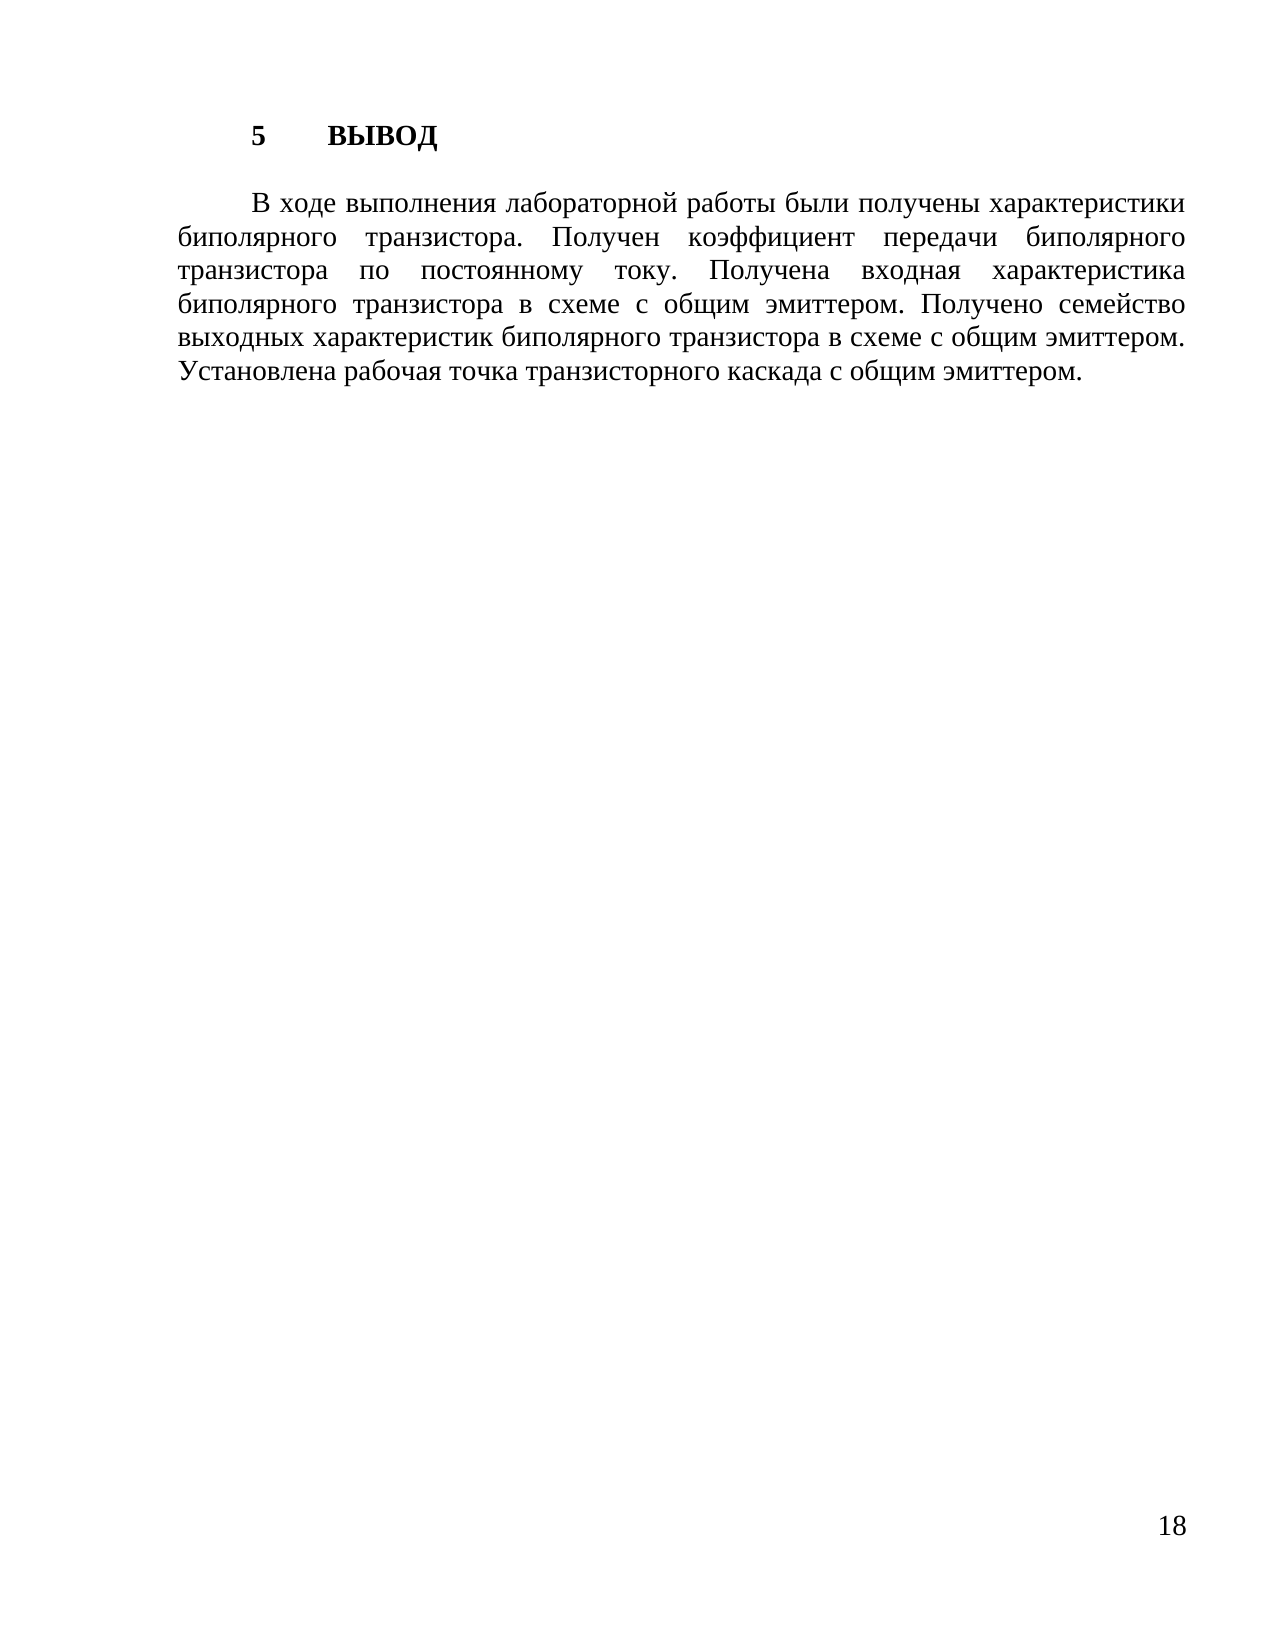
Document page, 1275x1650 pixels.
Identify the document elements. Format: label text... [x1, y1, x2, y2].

list ВЫВОД [177, 118, 1186, 152]
text В ходе выполнения лабораторной работы были получены характеристики биполярного транзистора. Получен коэффициент передачи биполярного транзистора по постоянному току. Получена входная характеристика биполярного транзистора в схеме с общим эмиттером. Получено семейство выходных характеристик биполярного транзистора в схеме с общим эмиттером. Установлена рабочая точка транзисторного каскада с общим эмиттером. [177, 185, 1186, 386]
